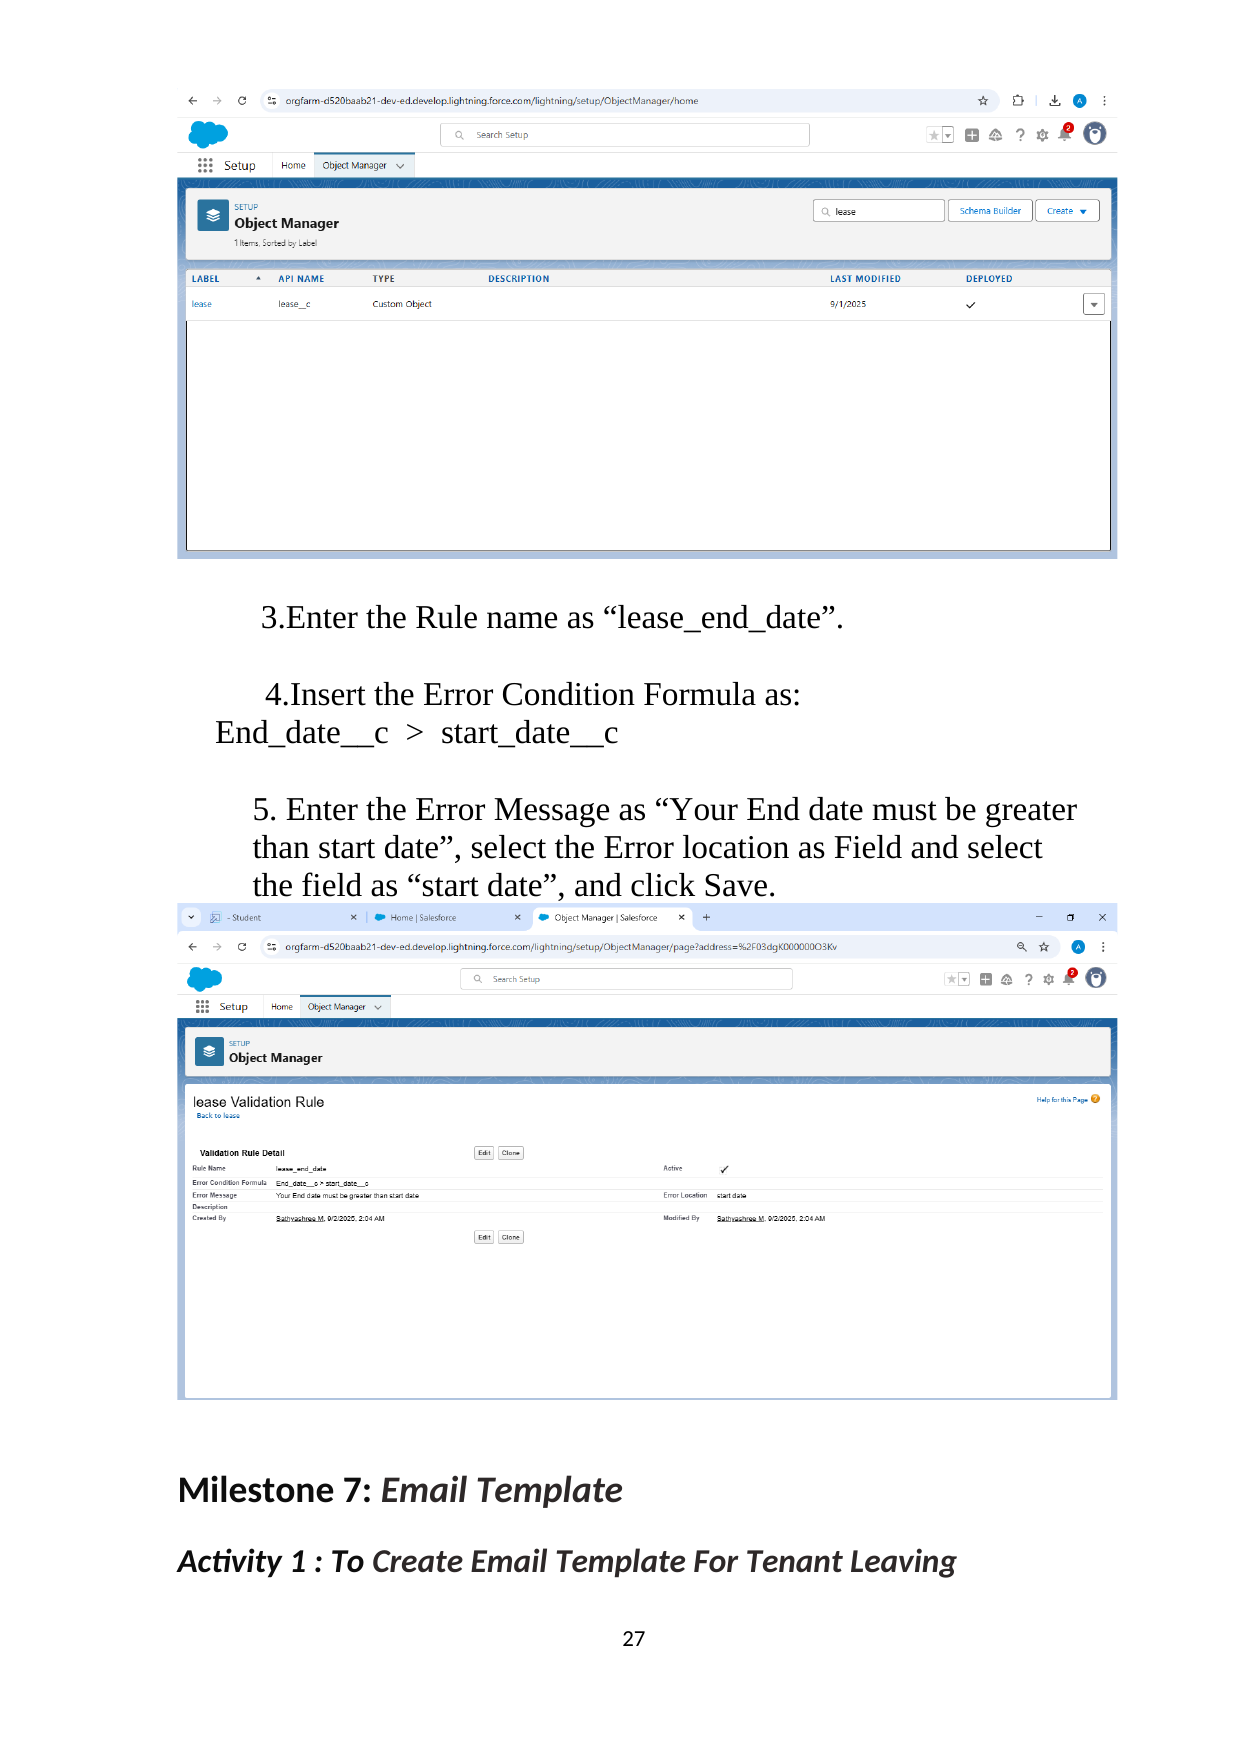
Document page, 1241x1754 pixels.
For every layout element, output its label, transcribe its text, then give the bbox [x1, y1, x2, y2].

picture [177, 88, 1118, 559]
text 4.Insert the Error Condition Formula as: End_date__c > start_date__c [215, 674, 1090, 750]
picture [177, 903, 1118, 1400]
text Milestone 7: Email Template [177, 1466, 1090, 1512]
text 5. Enter the Error Message as “Your End date must be greater than start date”, select the Error location as Field and select the field as “start date”, and click Save. [252, 789, 1090, 903]
text Activity 1 : To Create Email Template For Tenant Leaving [177, 1540, 1090, 1581]
list 3.Enter the Rule name as “lease_end_date”. [252, 597, 1090, 635]
